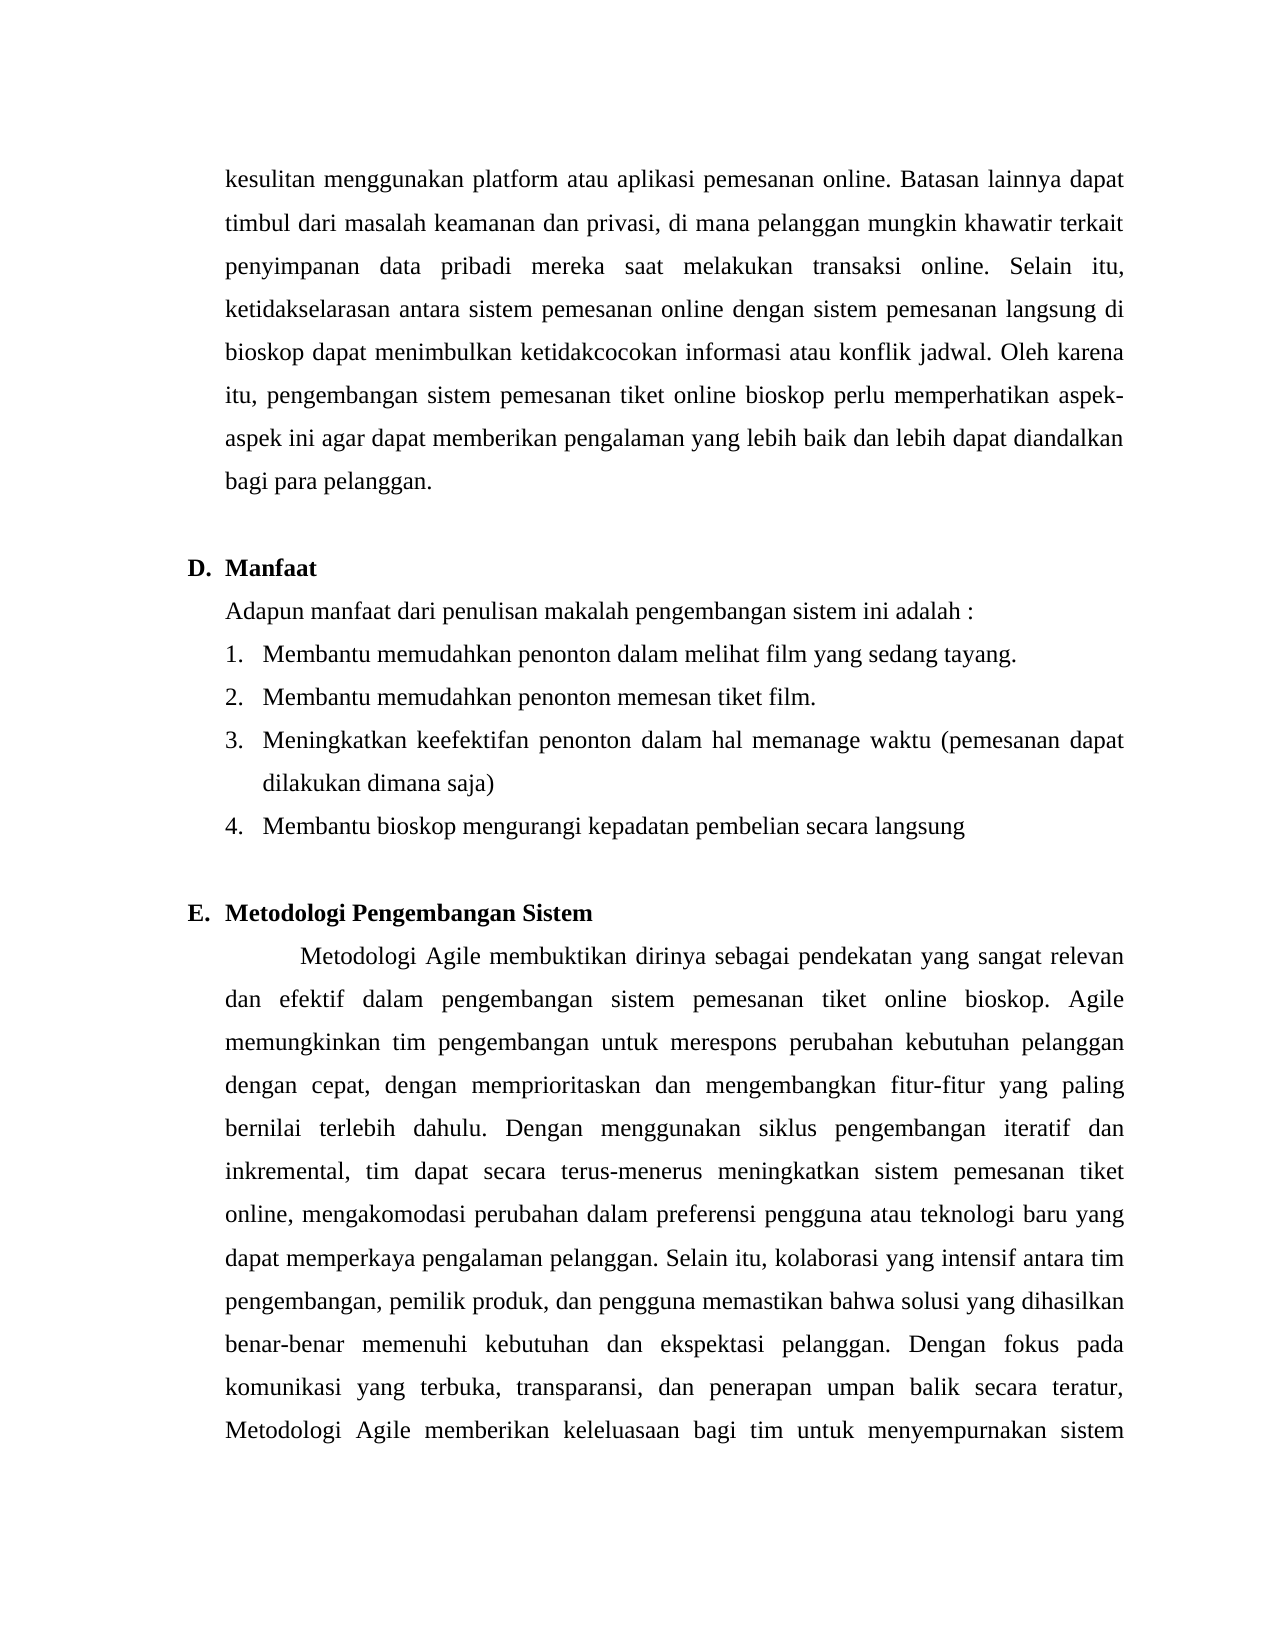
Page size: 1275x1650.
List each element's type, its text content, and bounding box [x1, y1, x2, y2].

list Membantu memudahkan penonton memesan tiket film. [225, 682, 1125, 711]
list Manfaat [187, 553, 1125, 581]
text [225, 164, 1125, 495]
list Meningkatkan keefektifan penonton dalam hal memanage waktu (pemesanan dapat dilakukan dimana saja) [225, 725, 1125, 797]
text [225, 941, 1125, 1444]
list Membantu bioskop mengurangi kepadatan pembelian secara langsung [225, 811, 1125, 840]
list Metodologi Pengembangan Sistem [187, 898, 1125, 926]
text Adapun manfaat dari penulisan makalah pengembangan sistem ini adalah : [225, 596, 1125, 624]
list Membantu memudahkan penonton dalam melihat film yang sedang tayang. [225, 639, 1125, 668]
